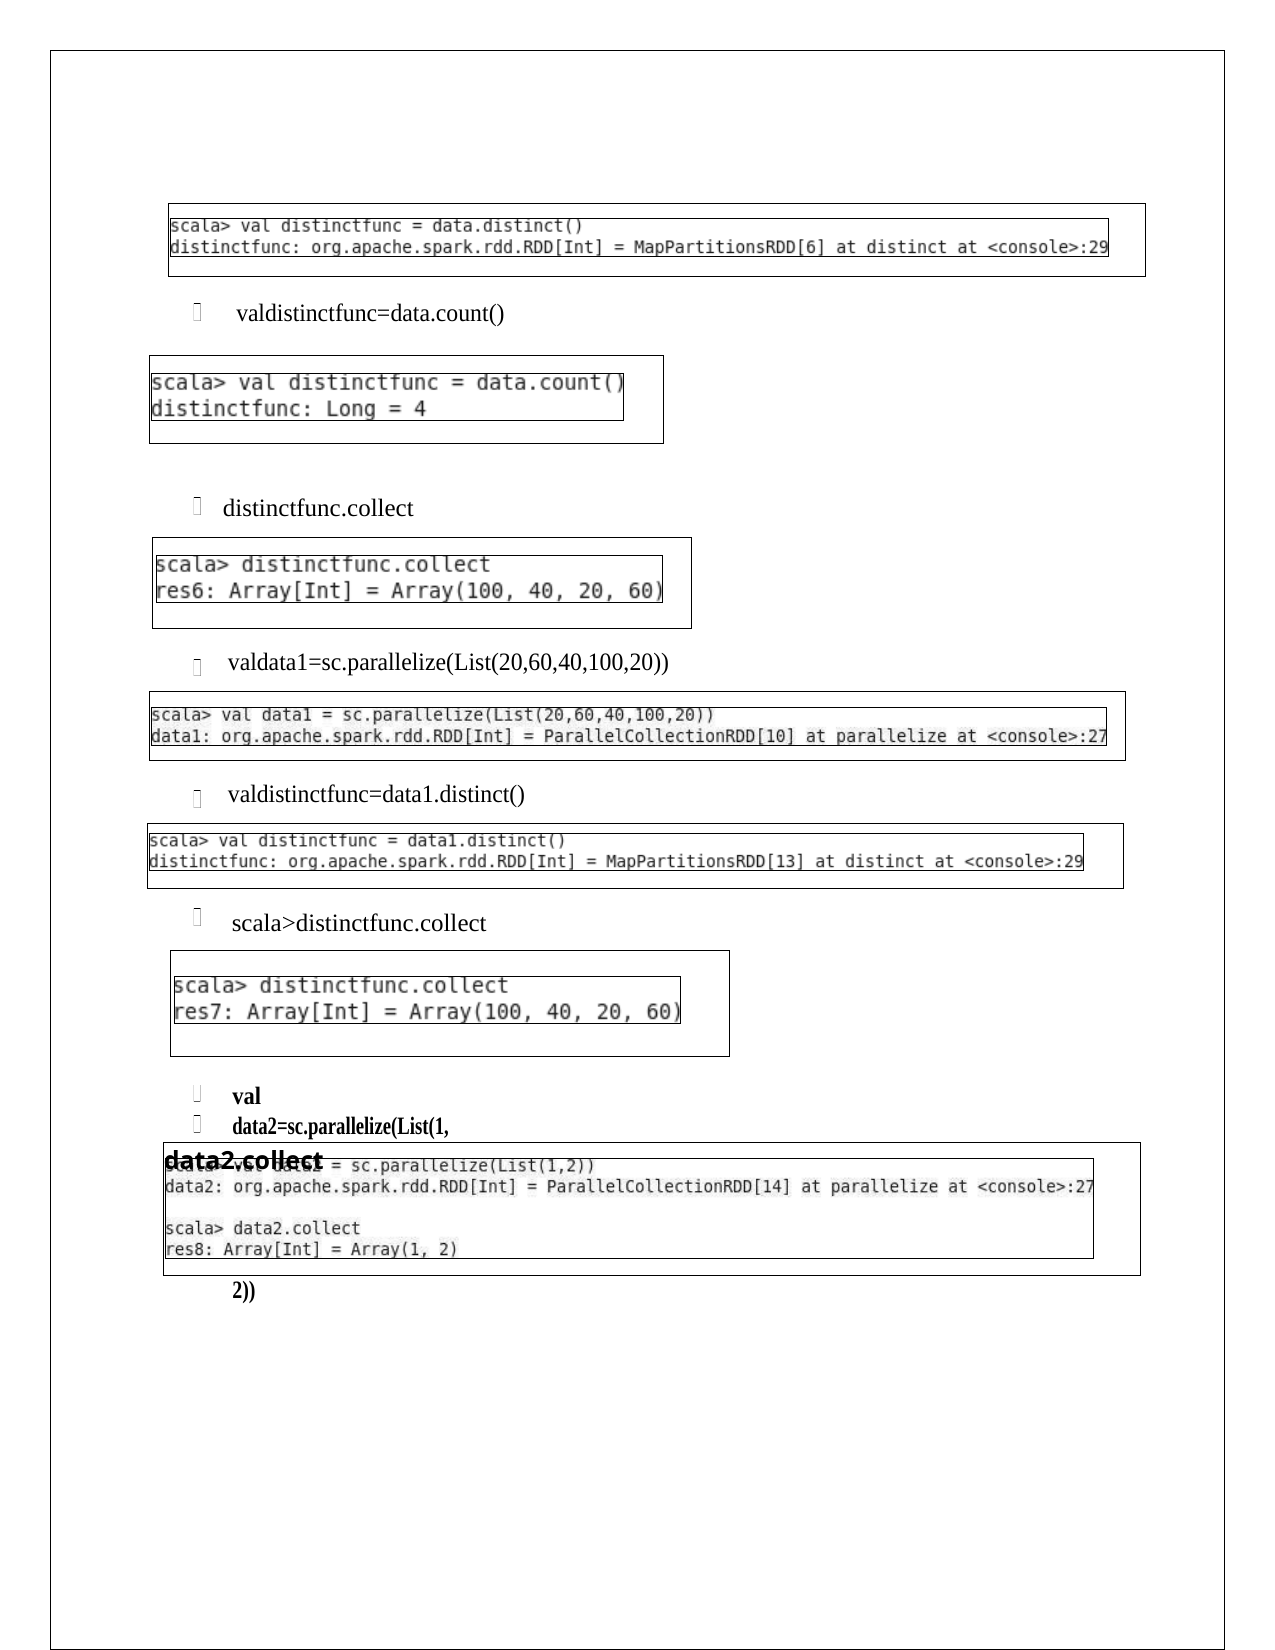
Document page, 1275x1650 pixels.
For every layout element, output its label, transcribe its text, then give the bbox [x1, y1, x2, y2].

subtitle val data2=sc.parallelize(List(1, [232, 1081, 453, 1139]
text valdistinctfunc=data.count() [236, 298, 1217, 327]
text 2)) [232, 1275, 1217, 1304]
picture [193, 303, 201, 321]
picture [193, 908, 201, 926]
picture [150, 834, 1083, 870]
text distinctfunc.collect [223, 493, 1217, 522]
picture [166, 1159, 1093, 1258]
text valdata1=sc.parallelize(List(20,60,40,100,20)) [228, 552, 1217, 676]
picture [193, 790, 201, 808]
picture [259, 1159, 265, 1166]
picture [171, 219, 1108, 256]
picture [193, 497, 201, 515]
picture [175, 977, 680, 1023]
picture [152, 708, 228, 745]
picture [152, 374, 623, 420]
picture [157, 556, 228, 602]
text valdistinctfunc=data1.distinct() [228, 706, 1217, 808]
picture [193, 659, 201, 676]
picture [193, 1115, 201, 1133]
picture [193, 1085, 201, 1102]
